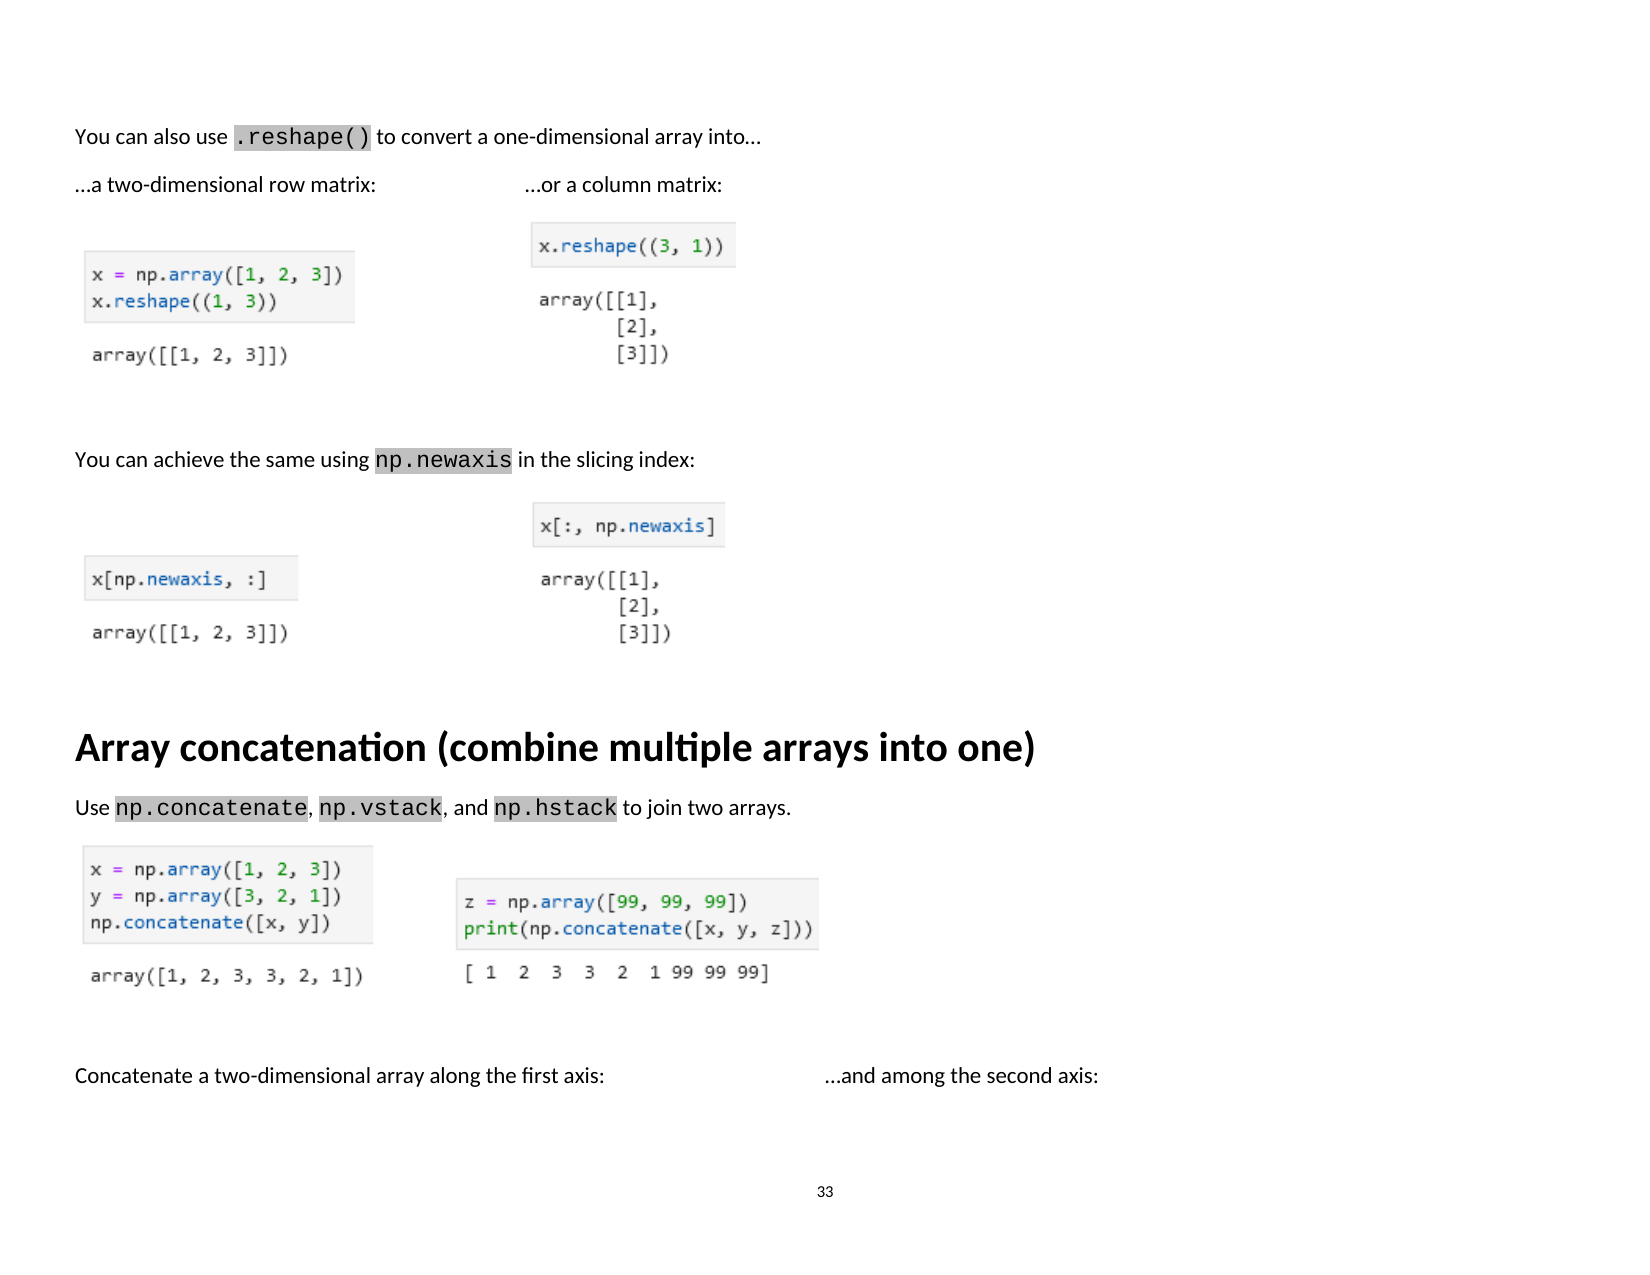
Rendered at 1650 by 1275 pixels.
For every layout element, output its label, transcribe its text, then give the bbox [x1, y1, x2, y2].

picture [525, 493, 725, 656]
text Concatenate a two-dimensional array along the first axis: …and among the second axis: [75, 1062, 1575, 1089]
picture [75, 243, 355, 380]
picture [450, 872, 819, 996]
text Array concatenation (combine multiple arrays into one) [75, 721, 1575, 772]
text You can achieve the same using np.newaxis in the slicing index: [75, 445, 1575, 474]
text …a two-dimensional row matrix: …or a column matrix: [75, 170, 1575, 198]
text Use np.concatenate, np.vstack, and np.hstack to join two arrays. [75, 793, 1575, 822]
picture [75, 543, 299, 656]
picture [525, 216, 736, 380]
text You can also use .reshape() to convert a one-dimensional array into… [75, 122, 1575, 151]
picture [75, 841, 374, 996]
